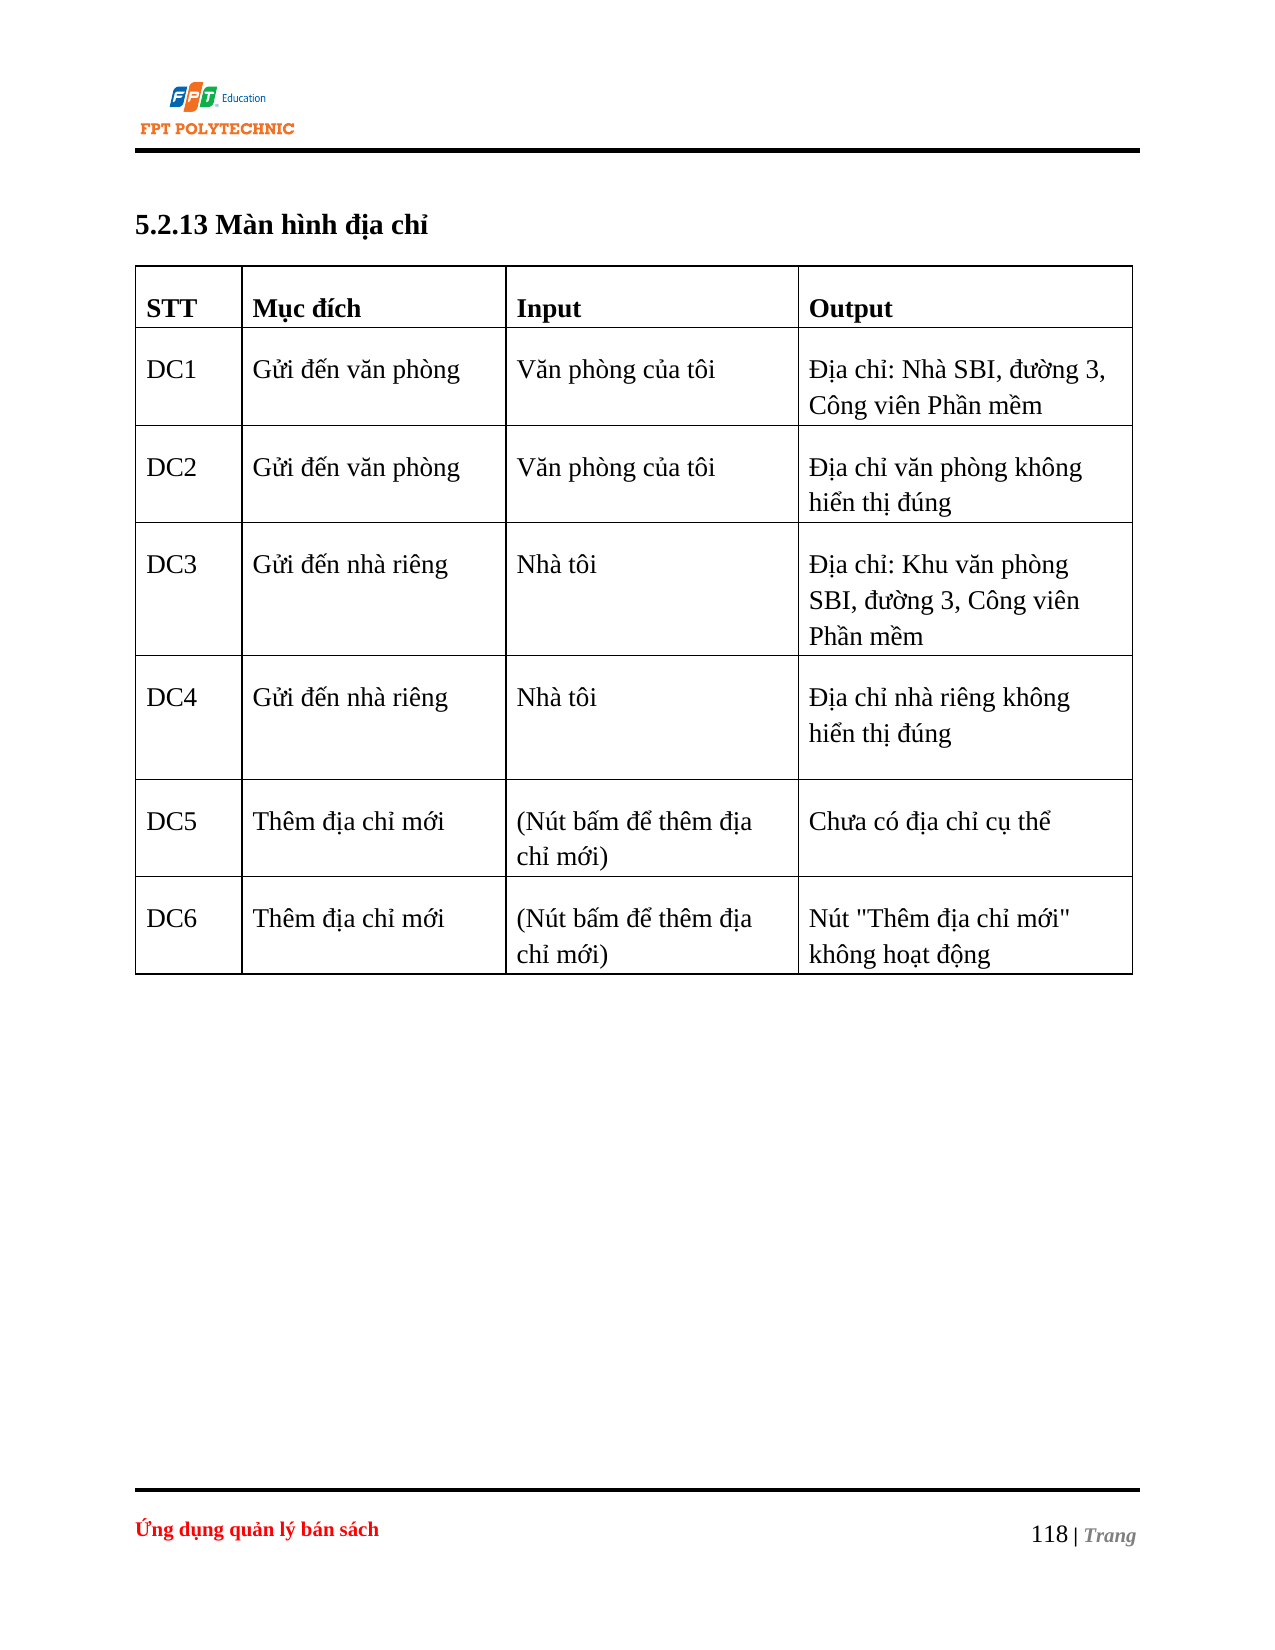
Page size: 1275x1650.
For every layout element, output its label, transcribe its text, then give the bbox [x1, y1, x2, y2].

text 5.2.13 Màn hình địa chỉ [135, 207, 1140, 240]
picture [135, 75, 299, 147]
